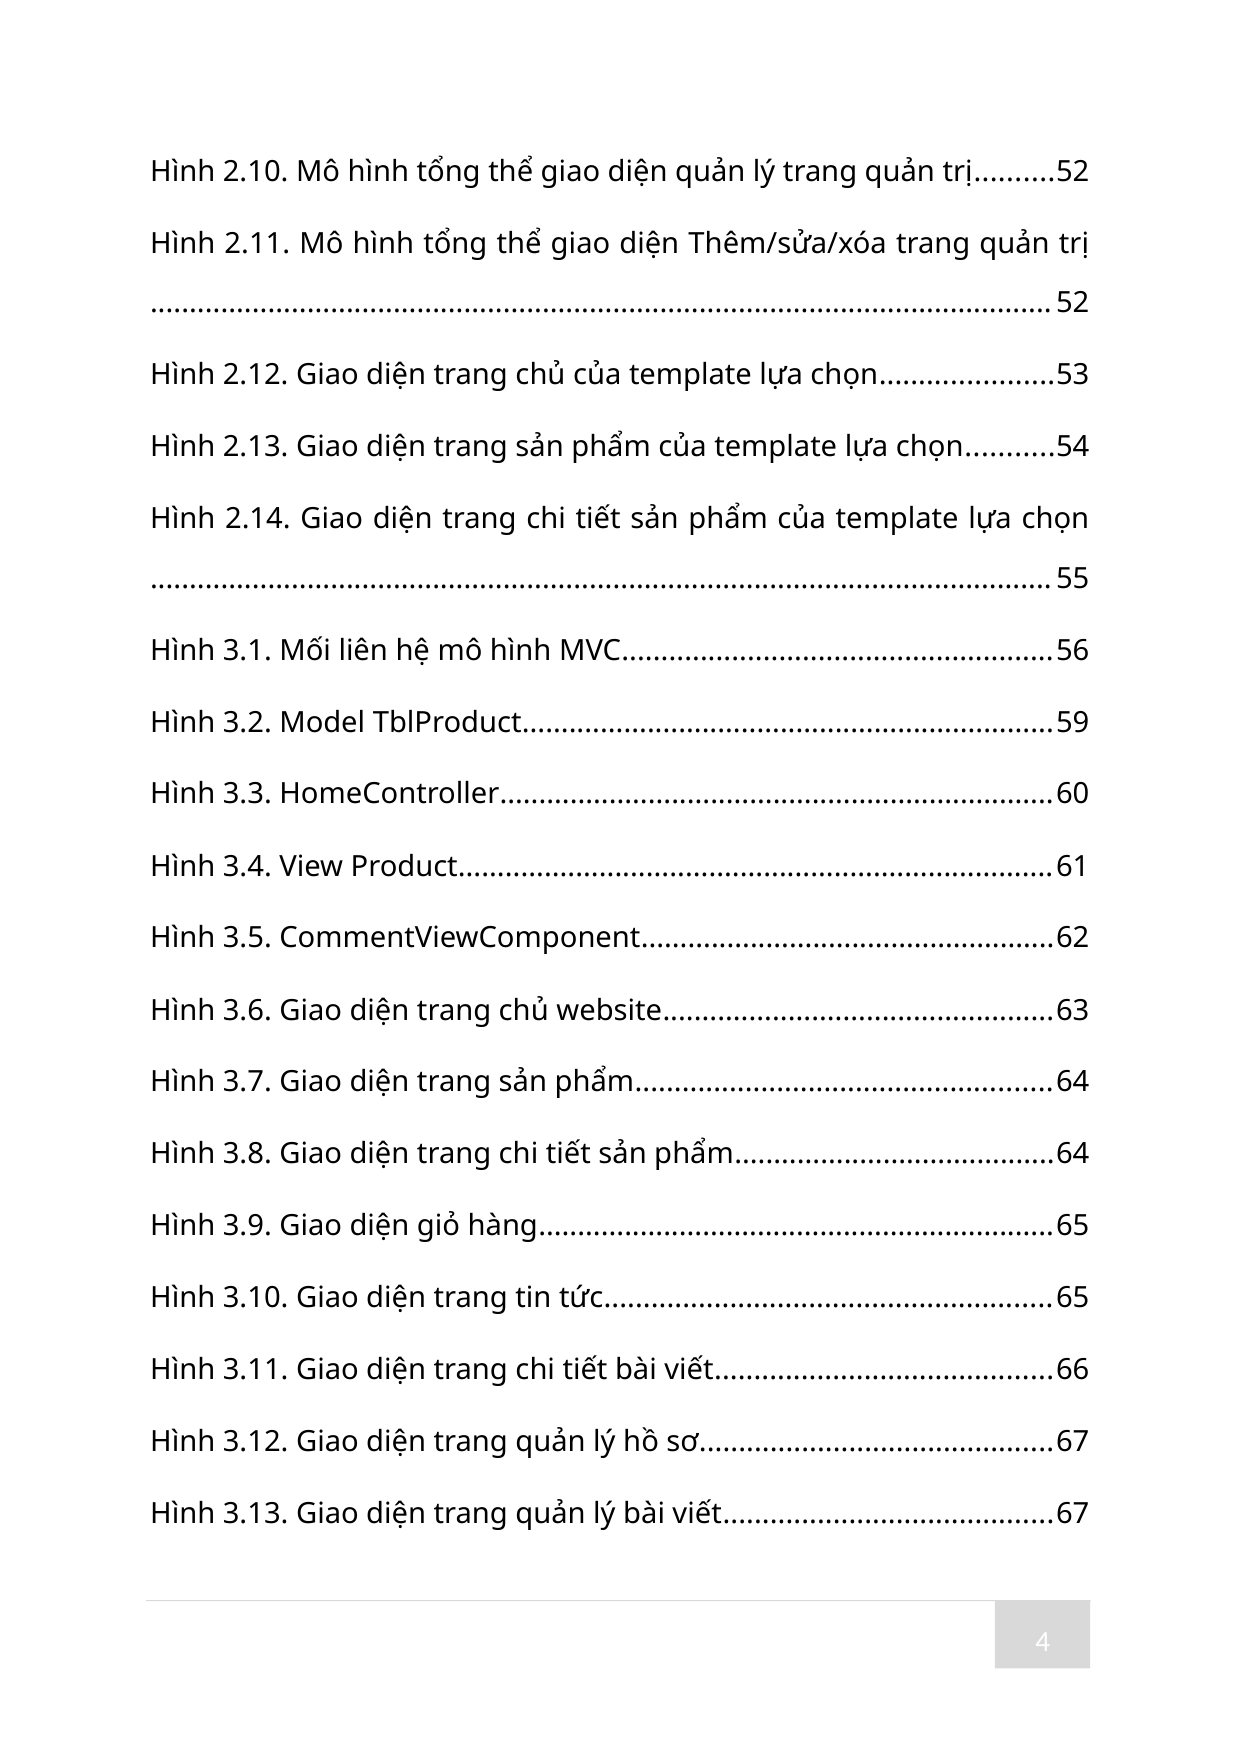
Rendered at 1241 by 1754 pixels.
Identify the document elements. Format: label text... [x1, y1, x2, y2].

text Hình 3.4. View Product 61 [150, 845, 1090, 884]
text Hình 3.10. Giao diện trang tin tức 65 [150, 1277, 1090, 1316]
text Hình 2.10. Mô hình tổng thể giao diện quản lý trang quản trị 52 [150, 150, 1090, 190]
text Hình 3.2. Model TblProduct 59 [150, 701, 1090, 741]
text Hình 2.13. Giao diện trang sản phẩm của template lựa chọn 54 [150, 425, 1090, 465]
text Hình 3.9. Giao diện giỏ hàng 65 [150, 1205, 1090, 1244]
text Hình 3.1. Mối liên hệ mô hình MVC 56 [150, 629, 1090, 668]
text Hình 3.5. CommentViewComponent 62 [150, 917, 1090, 956]
text Hình 3.6. Giao diện trang chủ website 63 [150, 989, 1090, 1028]
text Hình 3.8. Giao diện trang chi tiết sản phẩm 64 [150, 1133, 1090, 1172]
text Hình 3.7. Giao diện trang sản phẩm 64 [150, 1061, 1090, 1100]
text Hình 2.14. Giao diện trang chi tiết sản phẩm của template lựa chọn 55 [150, 497, 1090, 597]
text Hình 2.11. Mô hình tổng thể giao diện Thêm/sửa/xóa trang quản trị 52 [150, 222, 1090, 321]
text Hình 3.12. Giao diện trang quản lý hồ sơ 67 [150, 1421, 1090, 1460]
text Hình 3.3. HomeController 60 [150, 773, 1090, 812]
text Hình 2.12. Giao diện trang chủ của template lựa chọn 53 [150, 353, 1090, 393]
text Hình 3.11. Giao diện trang chi tiết bài viết 66 [150, 1349, 1090, 1388]
text Hình 3.13. Giao diện trang quản lý bài viết 67 [150, 1493, 1090, 1532]
